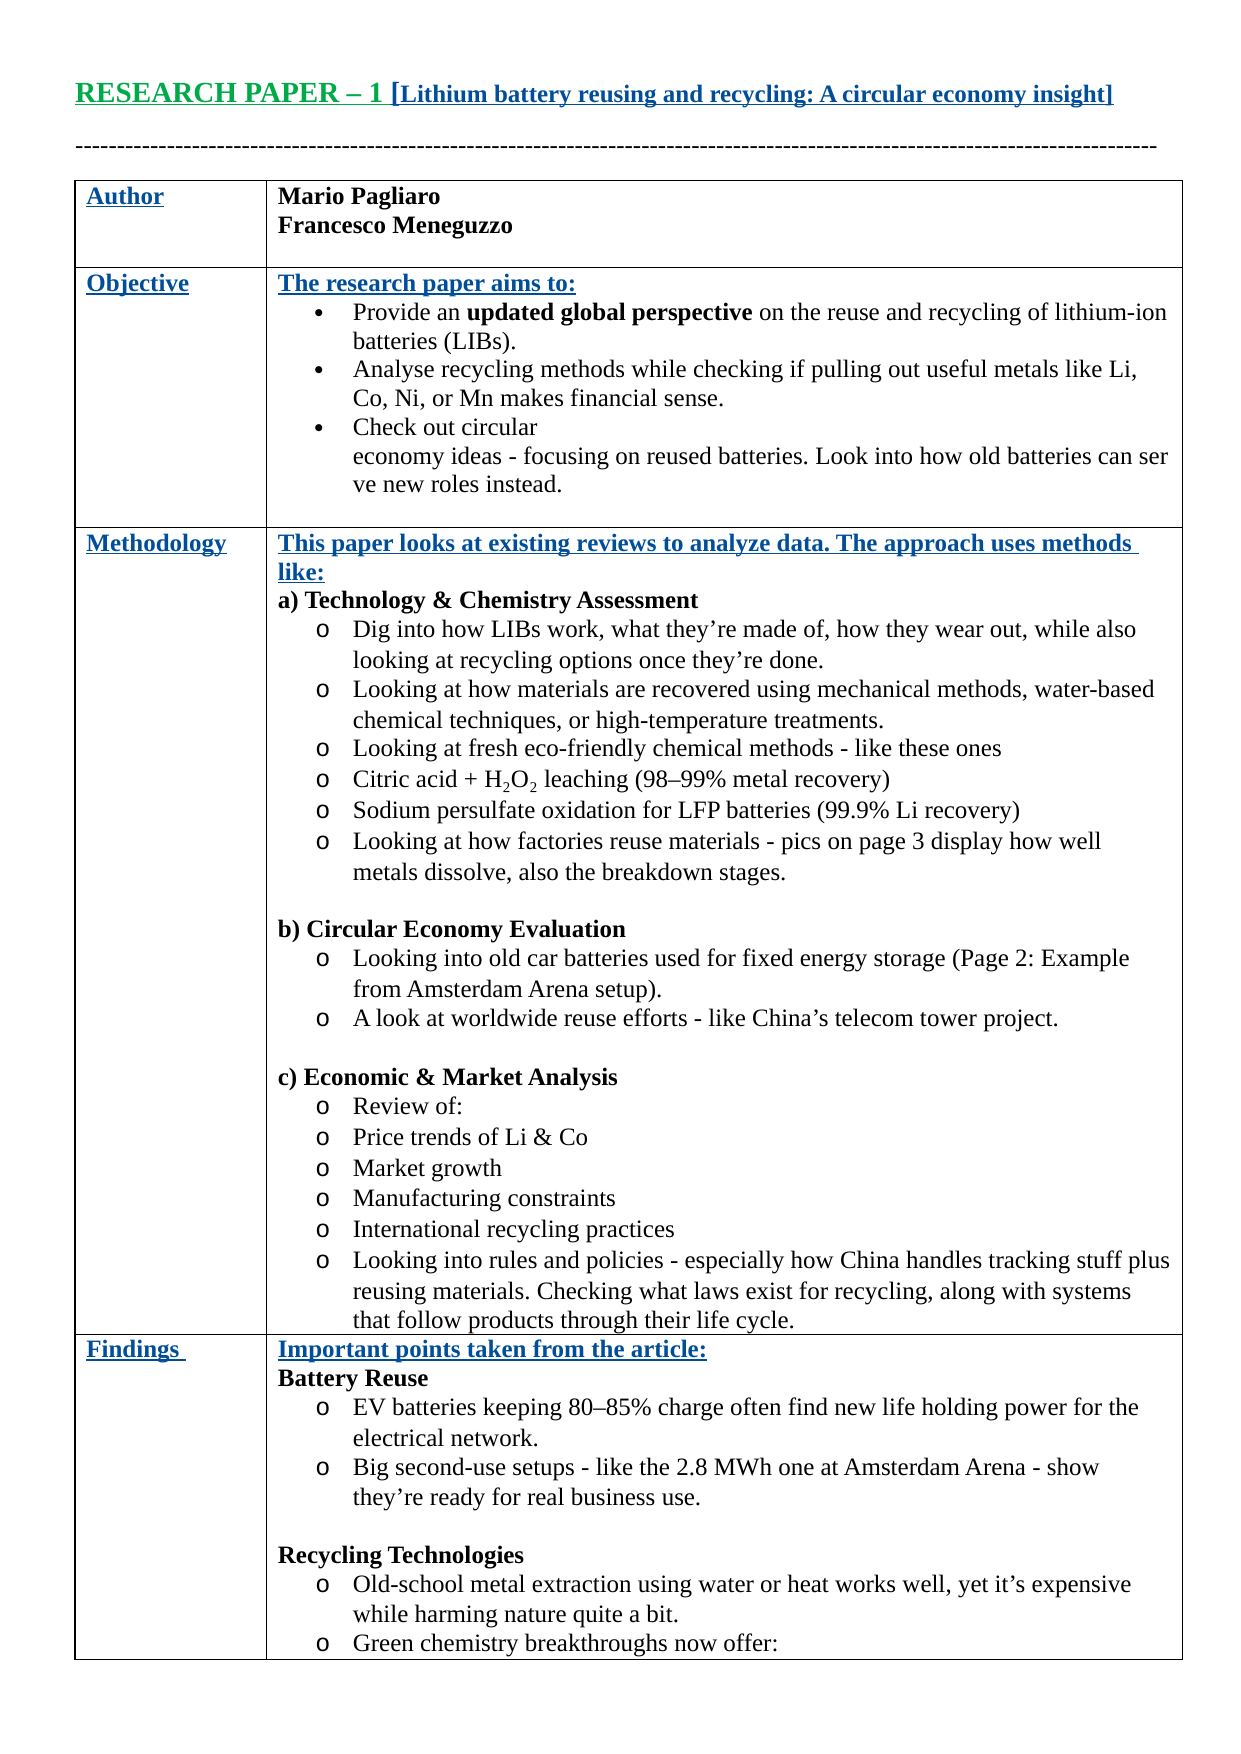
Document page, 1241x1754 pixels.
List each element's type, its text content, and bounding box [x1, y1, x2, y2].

table_header Mario Pagliaro Francesco Meneguzzo [267, 181, 1182, 267]
table_header Author [76, 181, 266, 267]
text RESEARCH PAPER – 1 [Lithium battery reusing and recycling: A circular economy insight] [75, 75, 1165, 108]
table_cell This paper looks at existing reviews to analyze data. The approach uses methods like: a) Technology & Chemistry Assessment Dig into how LIBs work, what they’re made of, how they wear out, while also looking at recycling options once they’re done. Looking at how materials are recovered using mechanical methods, water-based chemical techniques, or high-temperature treatments. Looking at fresh eco-friendly chemical methods - like these ones Citric acid + H₂O₂ leaching (98–99% metal recovery) Sodium persulfate oxidation for LFP batteries (99.9% Li recovery) Looking at how factories reuse materials - pics on page 3 display how well metals dissolve, also the breakdown stages. b) Circular Economy Evaluation Looking into old car batteries used for fixed energy storage (Page 2: Example from Amsterdam Arena setup). A look at worldwide reuse efforts - like China’s telecom tower project. c) Economic & Market Analysis Review of: Price trends of Li & Co Market growth Manufacturing constraints International recycling practices Looking into rules and policies - especially how China handles tracking stuff plus reusing materials. Checking what laws exist for recycling, along with systems that follow products through their life cycle. [267, 528, 1182, 1333]
table_cell Objective [76, 268, 266, 527]
table_cell The research paper aims to: Provide an updated global perspective on the reuse and recycling of lithium-ion batteries (LIBs). Analyse recycling methods while checking if pulling out useful metals like Li, Co, Ni, or Mn makes financial sense. Check out circular economy ideas - focusing on reused batteries. Look into how old batteries can serve new roles instead. [267, 268, 1182, 527]
table_cell Methodology [76, 528, 266, 1333]
table_cell Findings [76, 1335, 266, 1659]
text ---------------------------------------------------------------------------------------------------------------------------------- [75, 130, 1165, 159]
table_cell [267, 1335, 1182, 1659]
